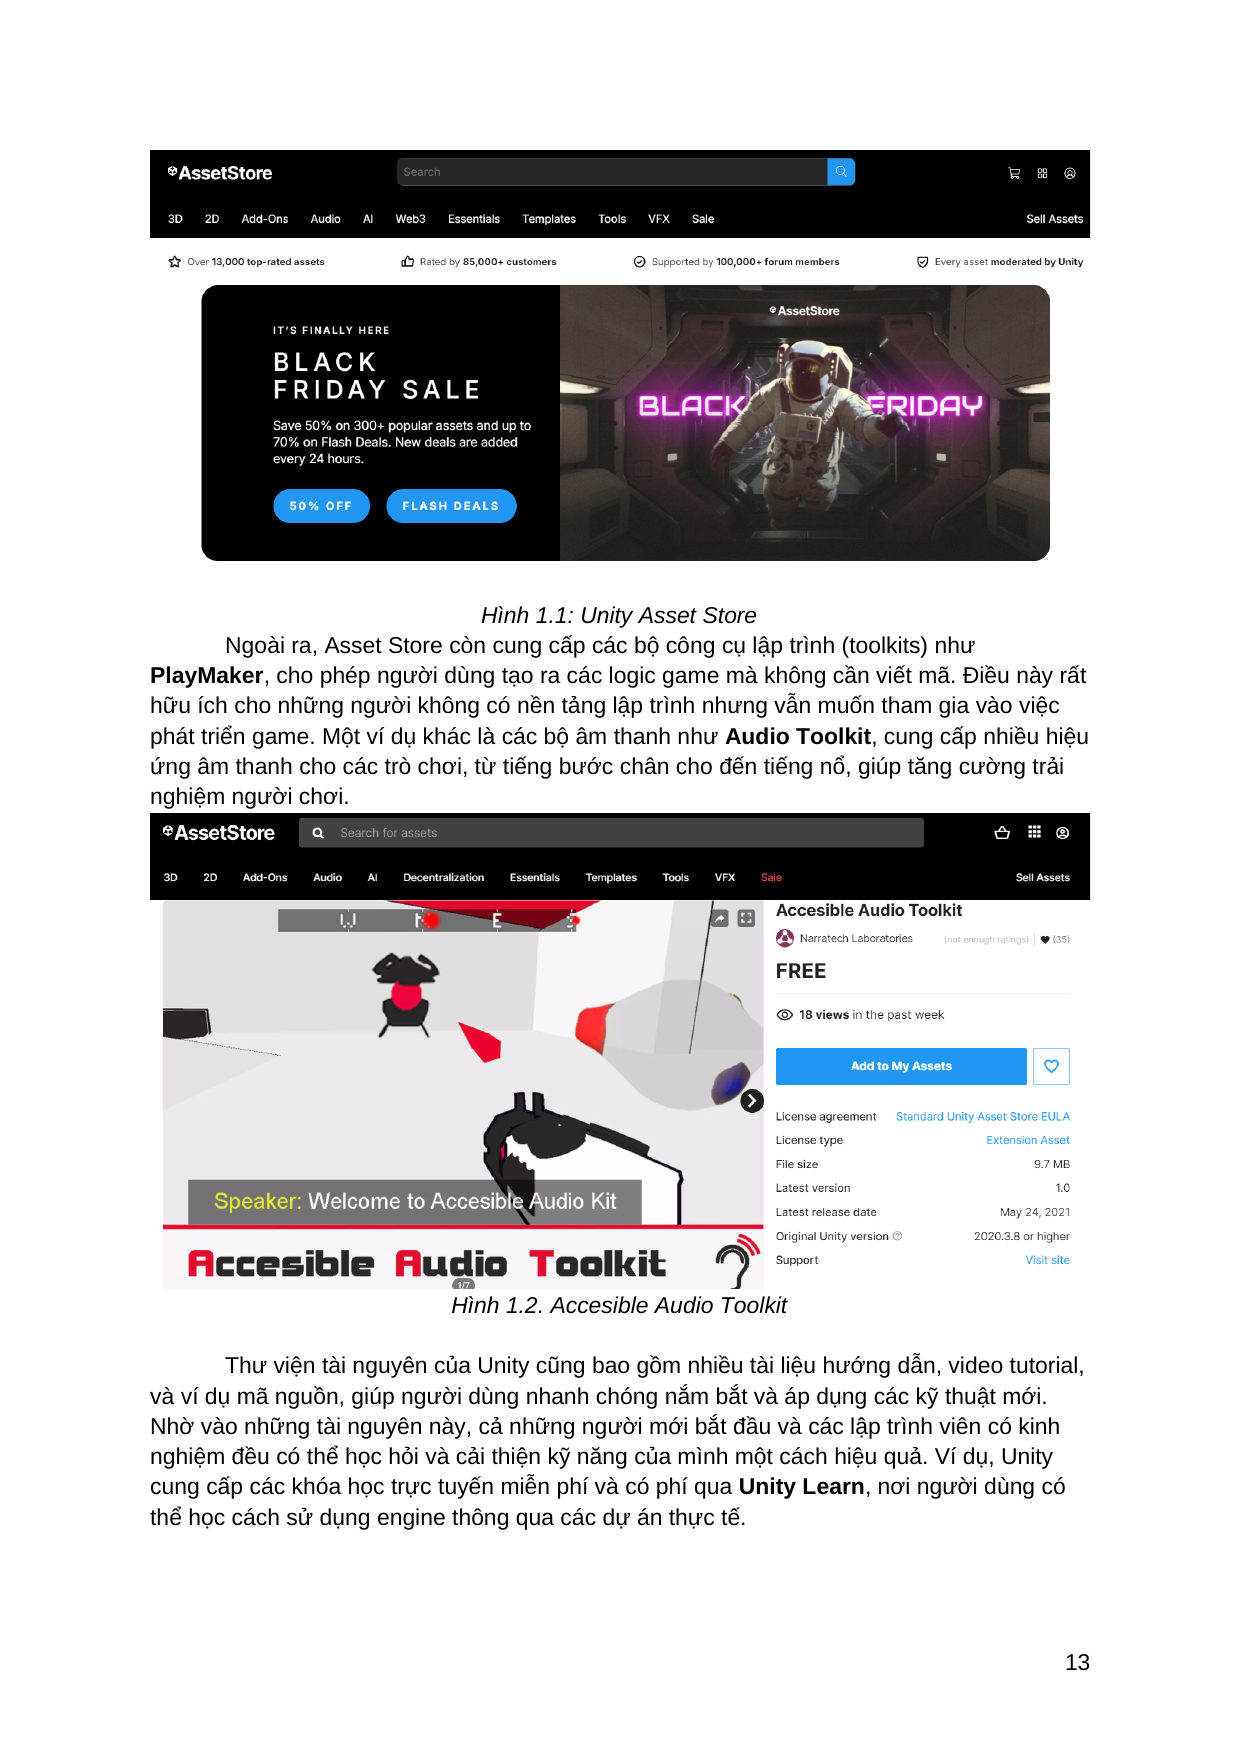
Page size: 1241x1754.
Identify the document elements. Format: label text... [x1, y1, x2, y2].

subtitle Hình 1.2. Accesible Audio Toolkit [150, 1292, 1090, 1318]
picture [150, 150, 1091, 598]
subtitle Hình 1.1: Unity Asset Store [150, 598, 1090, 628]
text Thư viện tài nguyên của Unity cũng bao gồm nhiều tài liệu hướng dẫn, video tutorial, và ví dụ mã nguồn, giúp người dùng nhanh chóng nắm bắt và áp dụng các kỹ thuật mới. Nhờ vào những tài nguyên này, cả những người mới bắt đầu và các lập trình viên có kinh nghiệm đều có thể học hỏi và cải thiện kỹ năng của mình một cách hiệu quả. Ví dụ, Unity cung cấp các khóa học trực tuyến miễn phí và có phí qua Unity Learn, nơi người dùng có thể học cách sử dụng engine thông qua các dự án thực tế. [150, 1352, 1090, 1530]
text Ngoài ra, Asset Store còn cung cấp các bộ công cụ lập trình (toolkits) như PlayMaker, cho phép người dùng tạo ra các logic game mà không cần viết mã. Điều này rất hữu ích cho những người không có nền tảng lập trình nhưng vẫn muốn tham gia vào việc phát triển game. Một ví dụ khác là các bộ âm thanh như Audio Toolkit, cung cấp nhiều hiệu ứng âm thanh cho các trò chơi, từ tiếng bước chân cho đến tiếng nổ, giúp tăng cường trải nghiệm người chơi. [150, 632, 1090, 809]
picture [150, 813, 1091, 1289]
